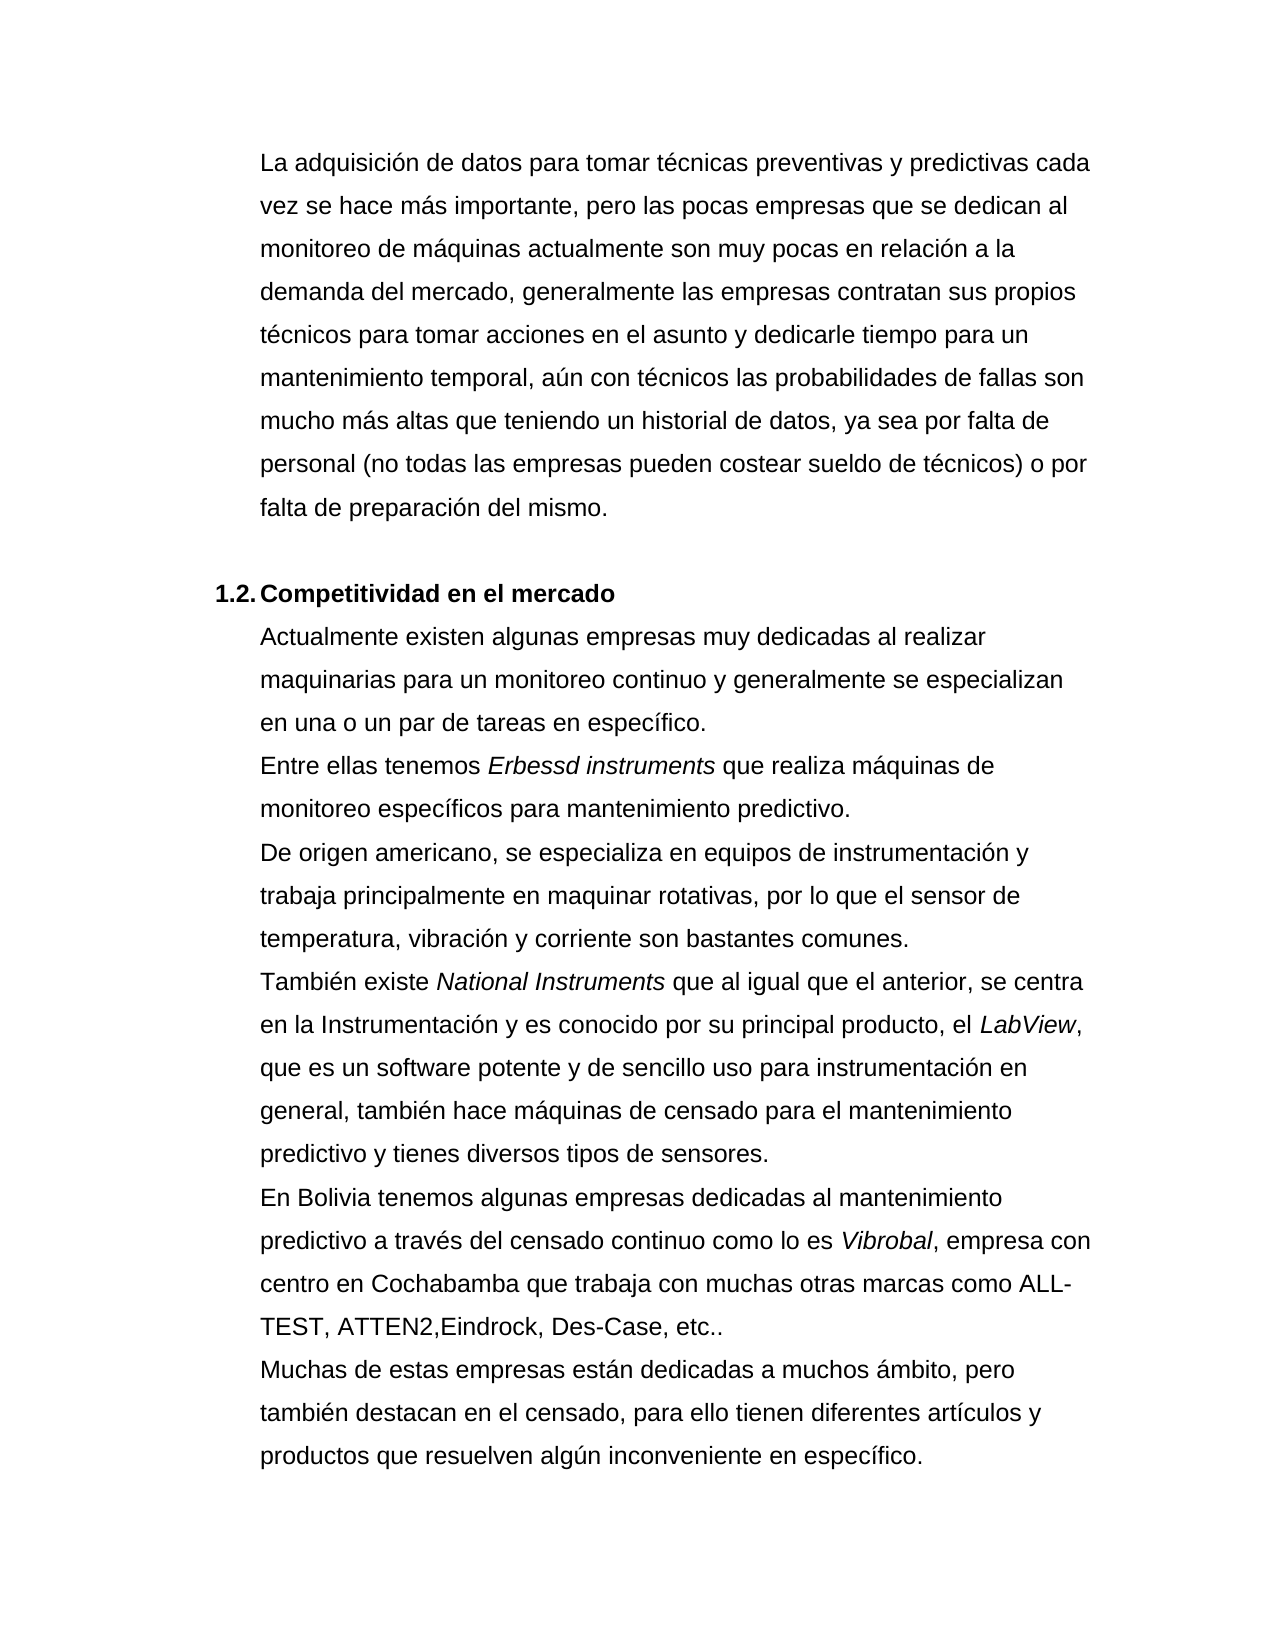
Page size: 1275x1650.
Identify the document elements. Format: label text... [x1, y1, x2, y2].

text En Bolivia tenemos algunas empresas dedicadas al mantenimiento predictivo a través del censado continuo como lo es Vibrobal, empresa con centro en Cochabamba que trabaja con muchas otras marcas como ALL-TEST, ATTEN2,Eindrock, Des-Case, etc.. Muchas de estas empresas están dedicadas a muchos ámbito, pero también destacan en el censado, para ello tienen diferentes artículos y productos que resuelven algún inconveniente en específico. [260, 1183, 1098, 1470]
text De origen americano, se especializa en equipos de instrumentación y trabaja principalmente en maquinar rotativas, por lo que el sensor de temperatura, vibración y corriente son bastantes comunes. [260, 838, 1098, 953]
text Entre ellas tenemos Erbessd instruments que realiza máquinas de monitoreo específicos para mantenimiento predictivo. [260, 751, 1098, 823]
list Competitividad en el mercado [215, 579, 1098, 608]
text También existe National Instruments que al igual que el anterior, se centra en la Instrumentación y es conocido por su principal producto, el LabView, que es un software potente y de sencillo uso para instrumentación en general, también hace máquinas de censado para el mantenimiento predictivo y tienes diversos tipos de sensores. [260, 967, 1098, 1168]
text La adquisición de datos para tomar técnicas preventivas y predictivas cada vez se hace más importante, pero las pocas empresas que se dedican al monitoreo de máquinas actualmente son muy pocas en relación a la demanda del mercado, generalmente las empresas contratan sus propios técnicos para tomar acciones en el asunto y dedicarle tiempo para un mantenimiento temporal, aún con técnicos las probabilidades de fallas son mucho más altas que teniendo un historial de datos, ya sea por falta de personal (no todas las empresas pueden costear sueldo de técnicos) o por falta de preparación del mismo. [260, 148, 1098, 521]
text Actualmente existen algunas empresas muy dedicadas al realizar maquinarias para un monitoreo continuo y generalmente se especializan en una o un par de tareas en específico. [260, 622, 1098, 737]
